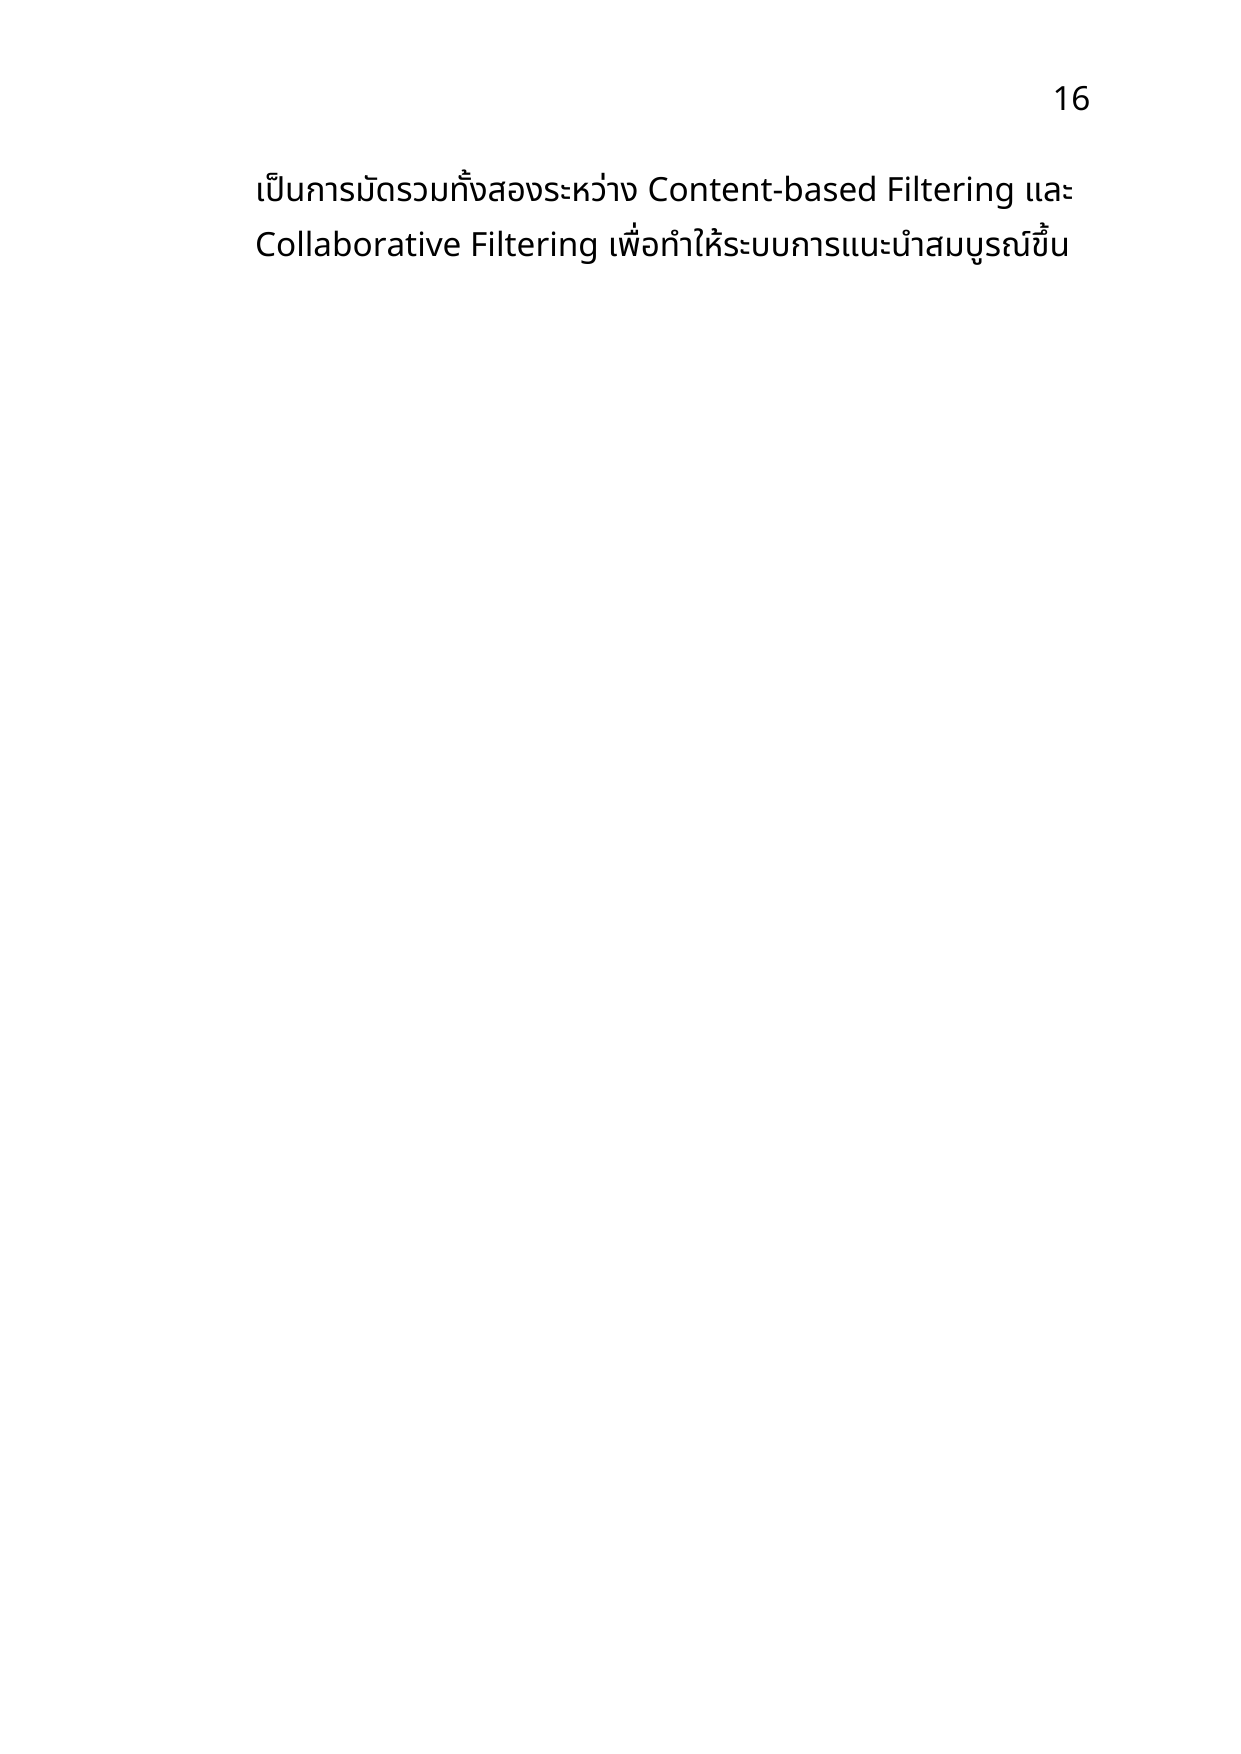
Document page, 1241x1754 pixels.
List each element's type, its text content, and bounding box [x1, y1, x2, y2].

list เป็นการมัดรวมทั้งสองระหว่าง Content-based Filtering และ Collaborative Filtering เพื่อทำให้ระบบการแนะนำสมบูรณ์ขึ้น [255, 166, 1090, 271]
